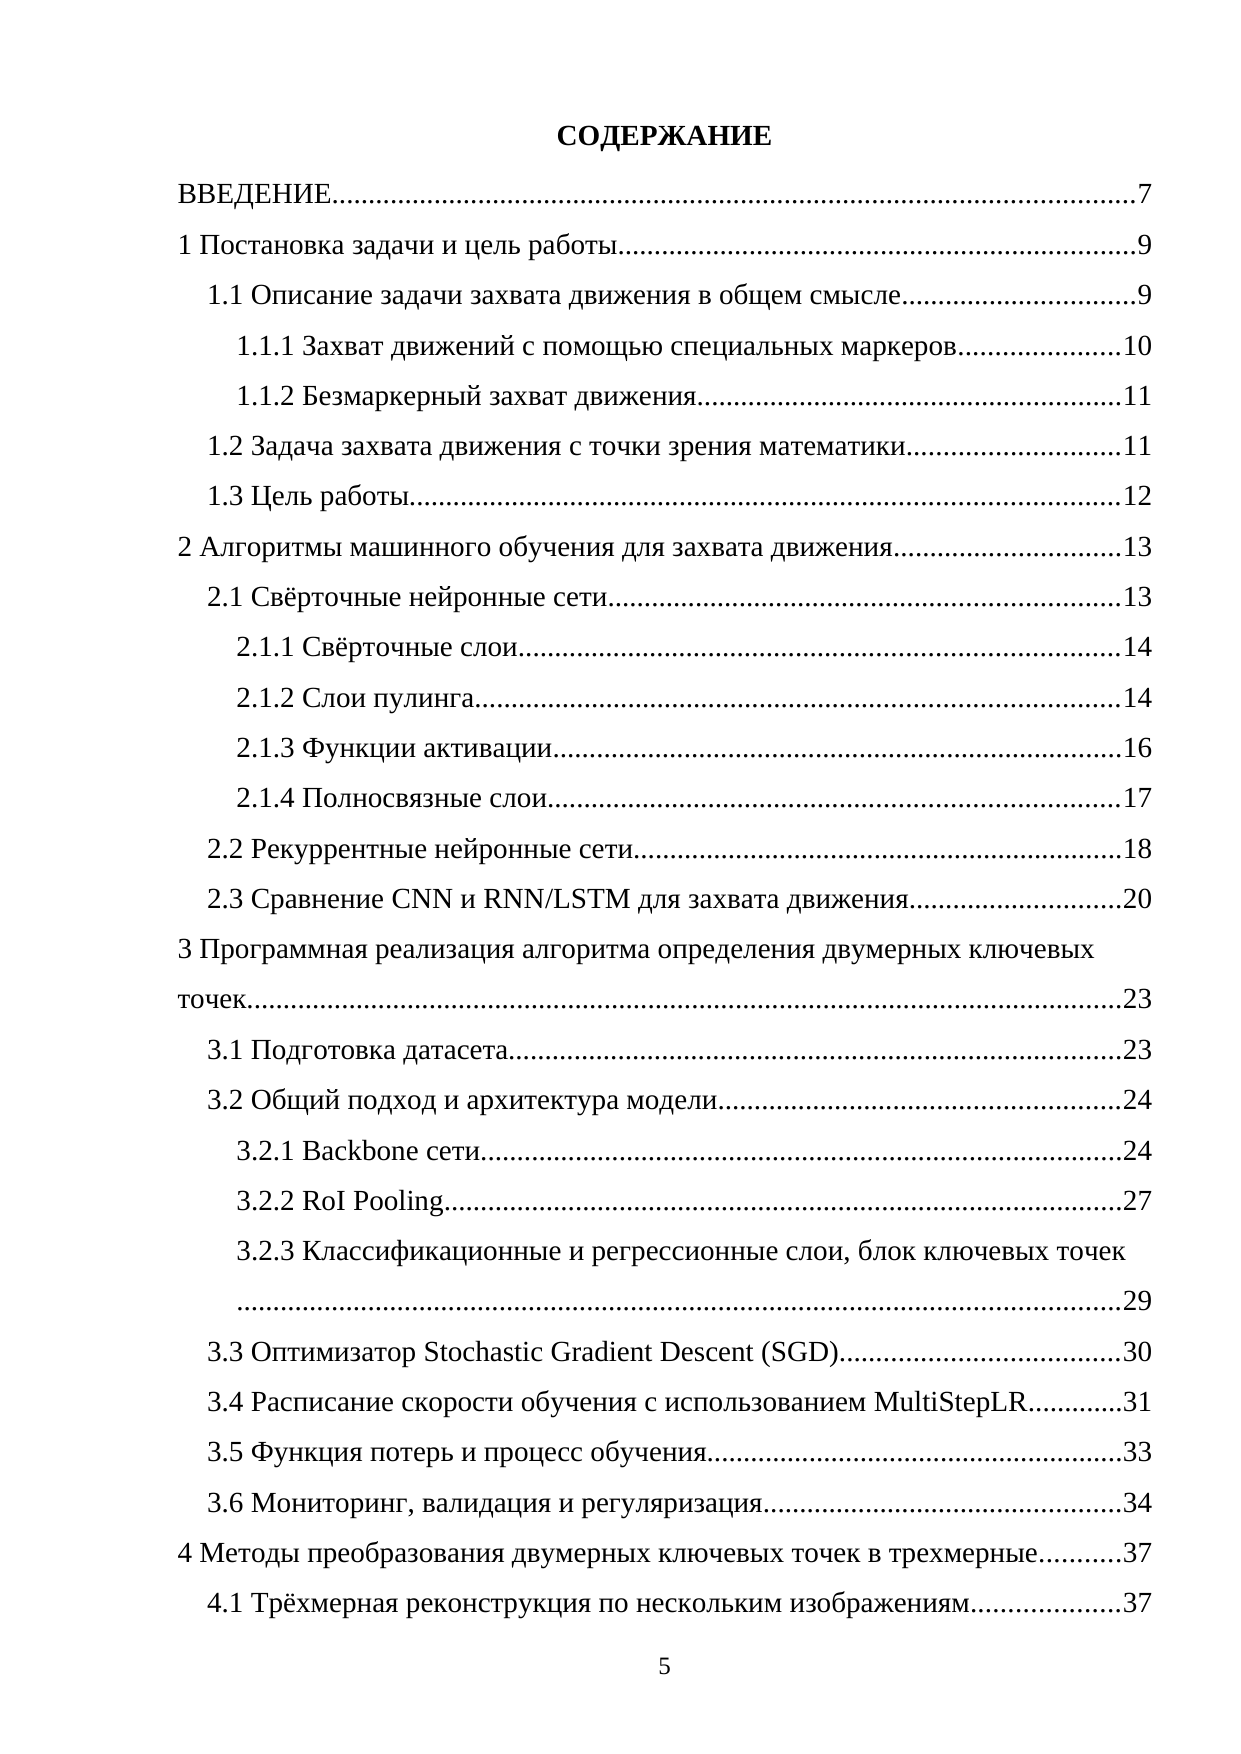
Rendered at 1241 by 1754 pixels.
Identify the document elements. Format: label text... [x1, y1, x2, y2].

text СОДЕРЖАНИЕ [177, 118, 1152, 152]
